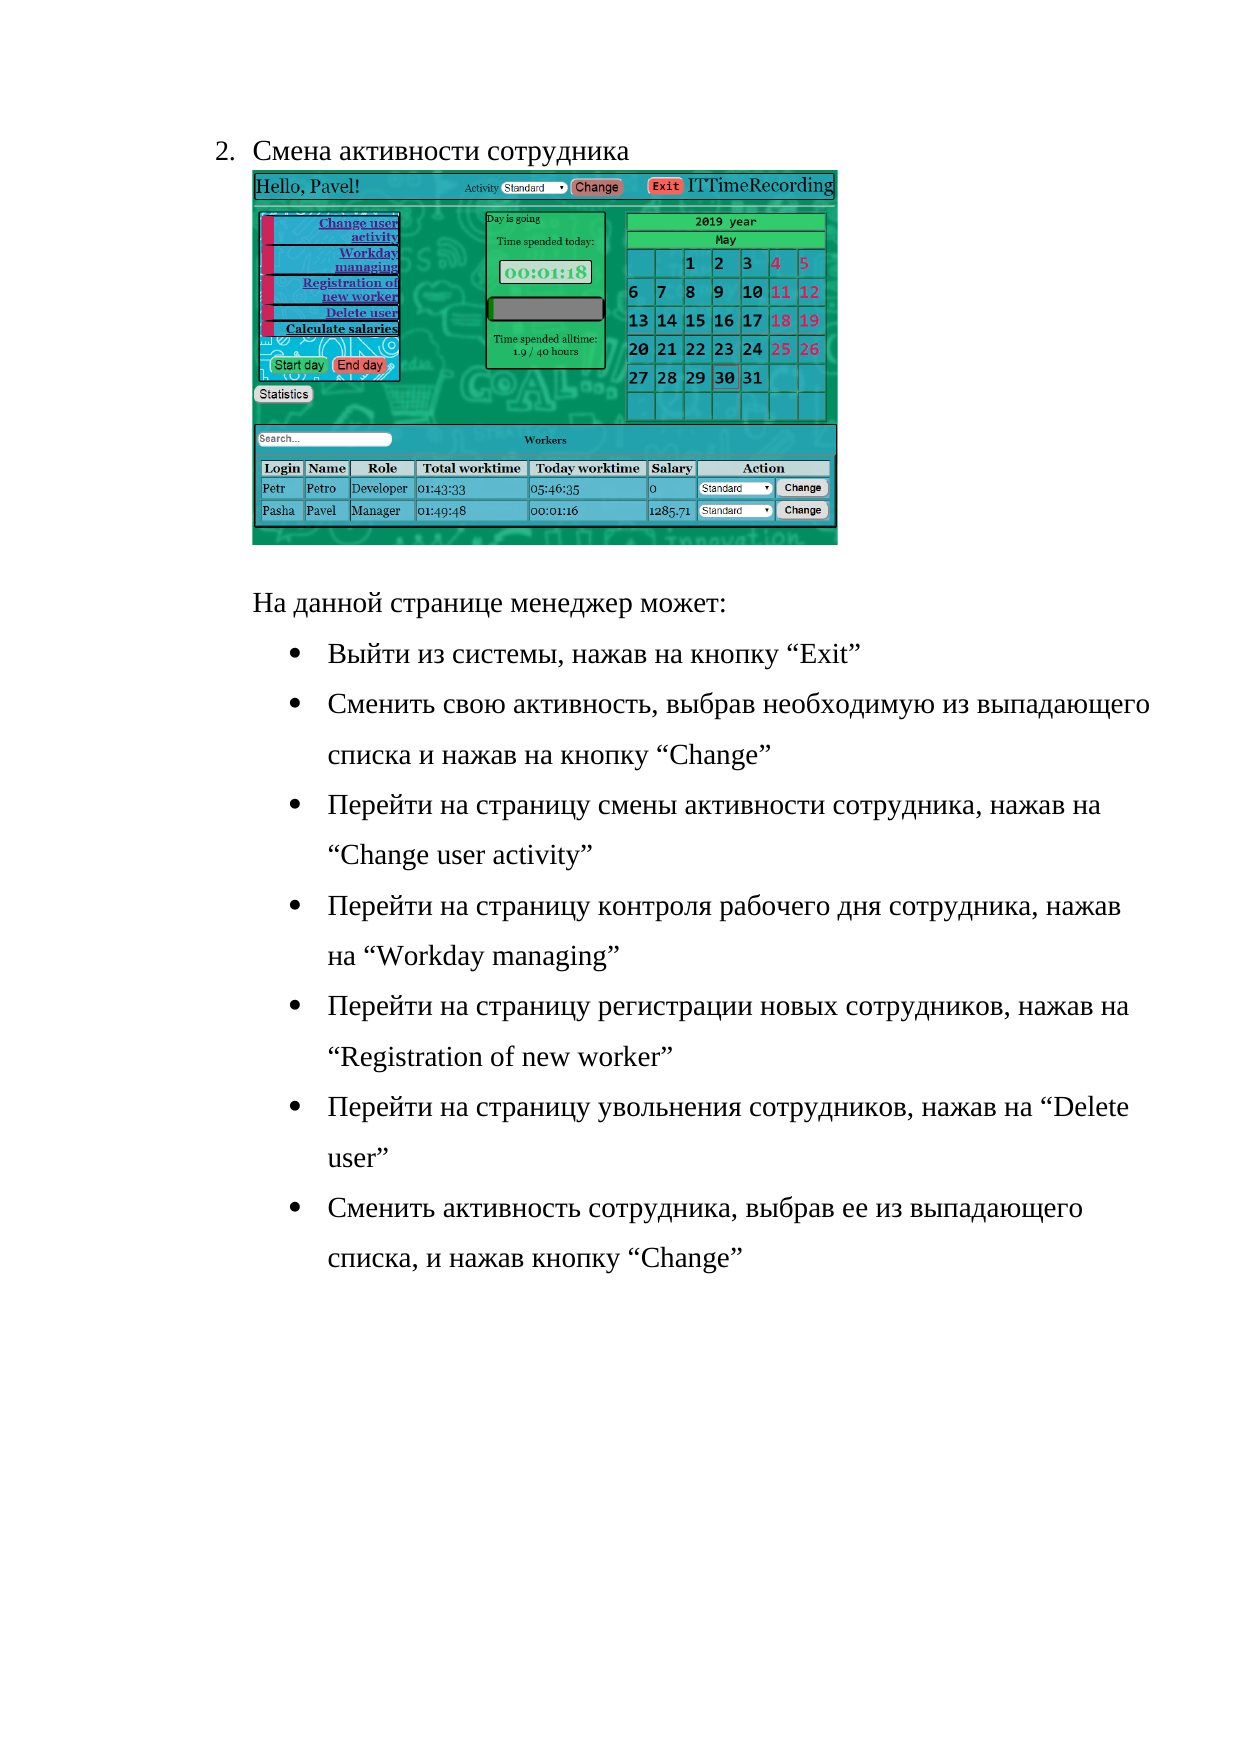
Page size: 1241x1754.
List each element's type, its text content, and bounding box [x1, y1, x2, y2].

list Сменить свою активность, выбрав необходимую из выпадающего списка и нажав на кнопку “Change” [290, 686, 1152, 770]
picture [252, 170, 838, 545]
list Выйти из системы, нажав на кнопку “Exit” [290, 636, 1152, 669]
list Сменить активность сотрудника, выбрав ее из выпадающего списка, и нажав кнопку “Change” [290, 1190, 1152, 1274]
list Перейти на страницу увольнения сотрудников, нажав на “Delete user” [290, 1089, 1152, 1173]
list На данной странице менеджер может: [252, 586, 1152, 619]
list Перейти на страницу контроля рабочего дня сотрудника, нажав на “Workday managing” [290, 888, 1152, 972]
list Перейти на страницу регистрации новых сотрудников, нажав на “Registration of new worker” [290, 988, 1152, 1072]
list Перейти на страницу смены активности сотрудника, нажав на “Change user activity” [290, 787, 1152, 871]
